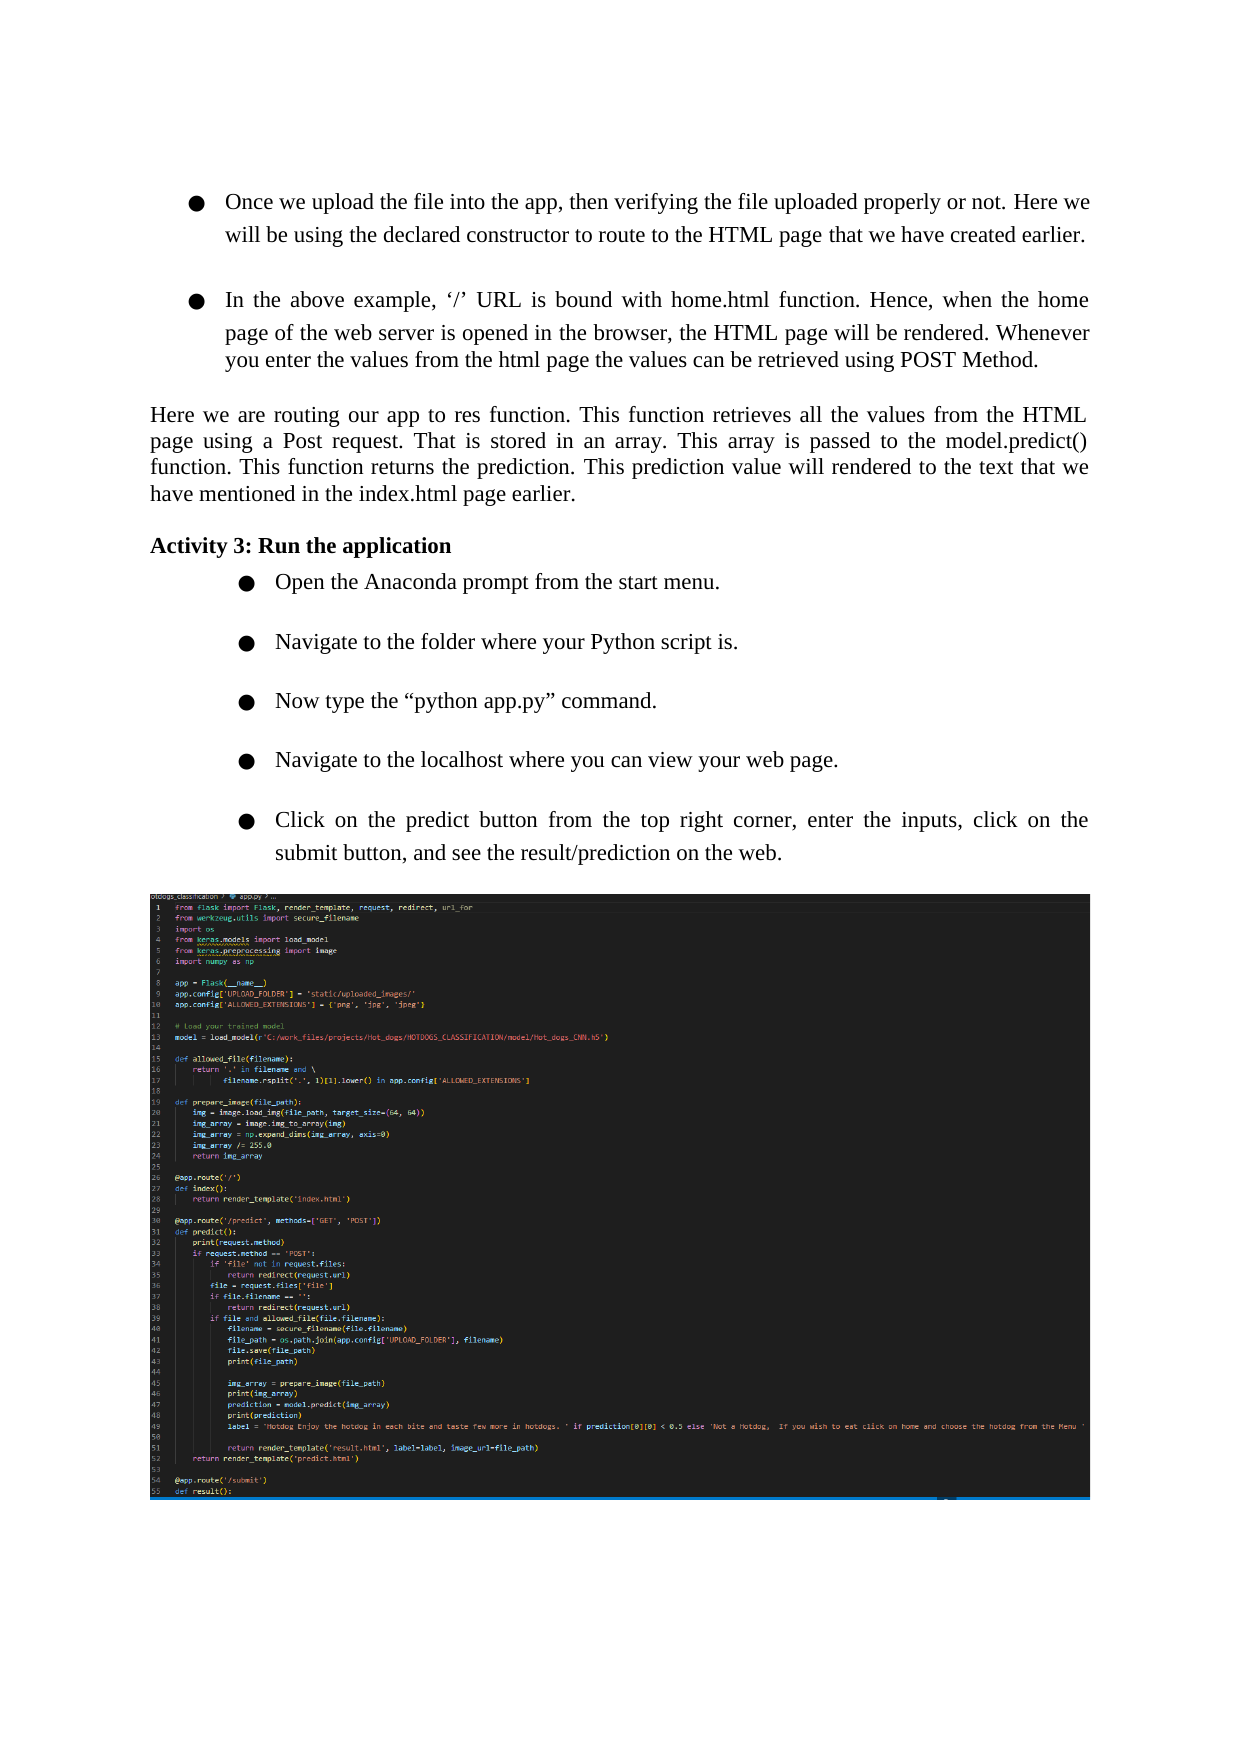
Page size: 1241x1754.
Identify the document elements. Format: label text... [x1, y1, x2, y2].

list Now type the “python app.py” command. [237, 678, 1090, 720]
picture [150, 894, 1091, 1500]
list Once we upload the file into the app, then verifying the file uploaded properly or not. Here we will be using the declared constructor to route to the HTML page that we have created earlier. [187, 179, 1090, 248]
text Here we are routing our app to res function. This function retrieves all the values from the HTML page using a Post request. That is stored in an array. This array is passed to the model.predict() function. This function returns the prediction. This prediction value will rendered to the text that we have mentioned in the index.html page earlier. [150, 401, 1090, 506]
list In the above example, ‘/’ URL is bound with home.html function. Hence, when the home page of the web server is opened in the browser, the HTML page will be rendered. Whenever you enter the values from the html page the values can be retrieved using POST Method. [187, 277, 1090, 372]
text Activity 3: Run the application [150, 532, 1090, 559]
list Open the Anaconda prompt from the start menu. [237, 559, 1090, 602]
list Navigate to the folder where your Python script is. [237, 618, 1090, 661]
list Click on the predict button from the top right corner, enter the inputs, click on the submit button, and see the result/prediction on the web. [237, 796, 1090, 865]
list Navigate to the localhost where you can view your web page. [237, 737, 1090, 780]
